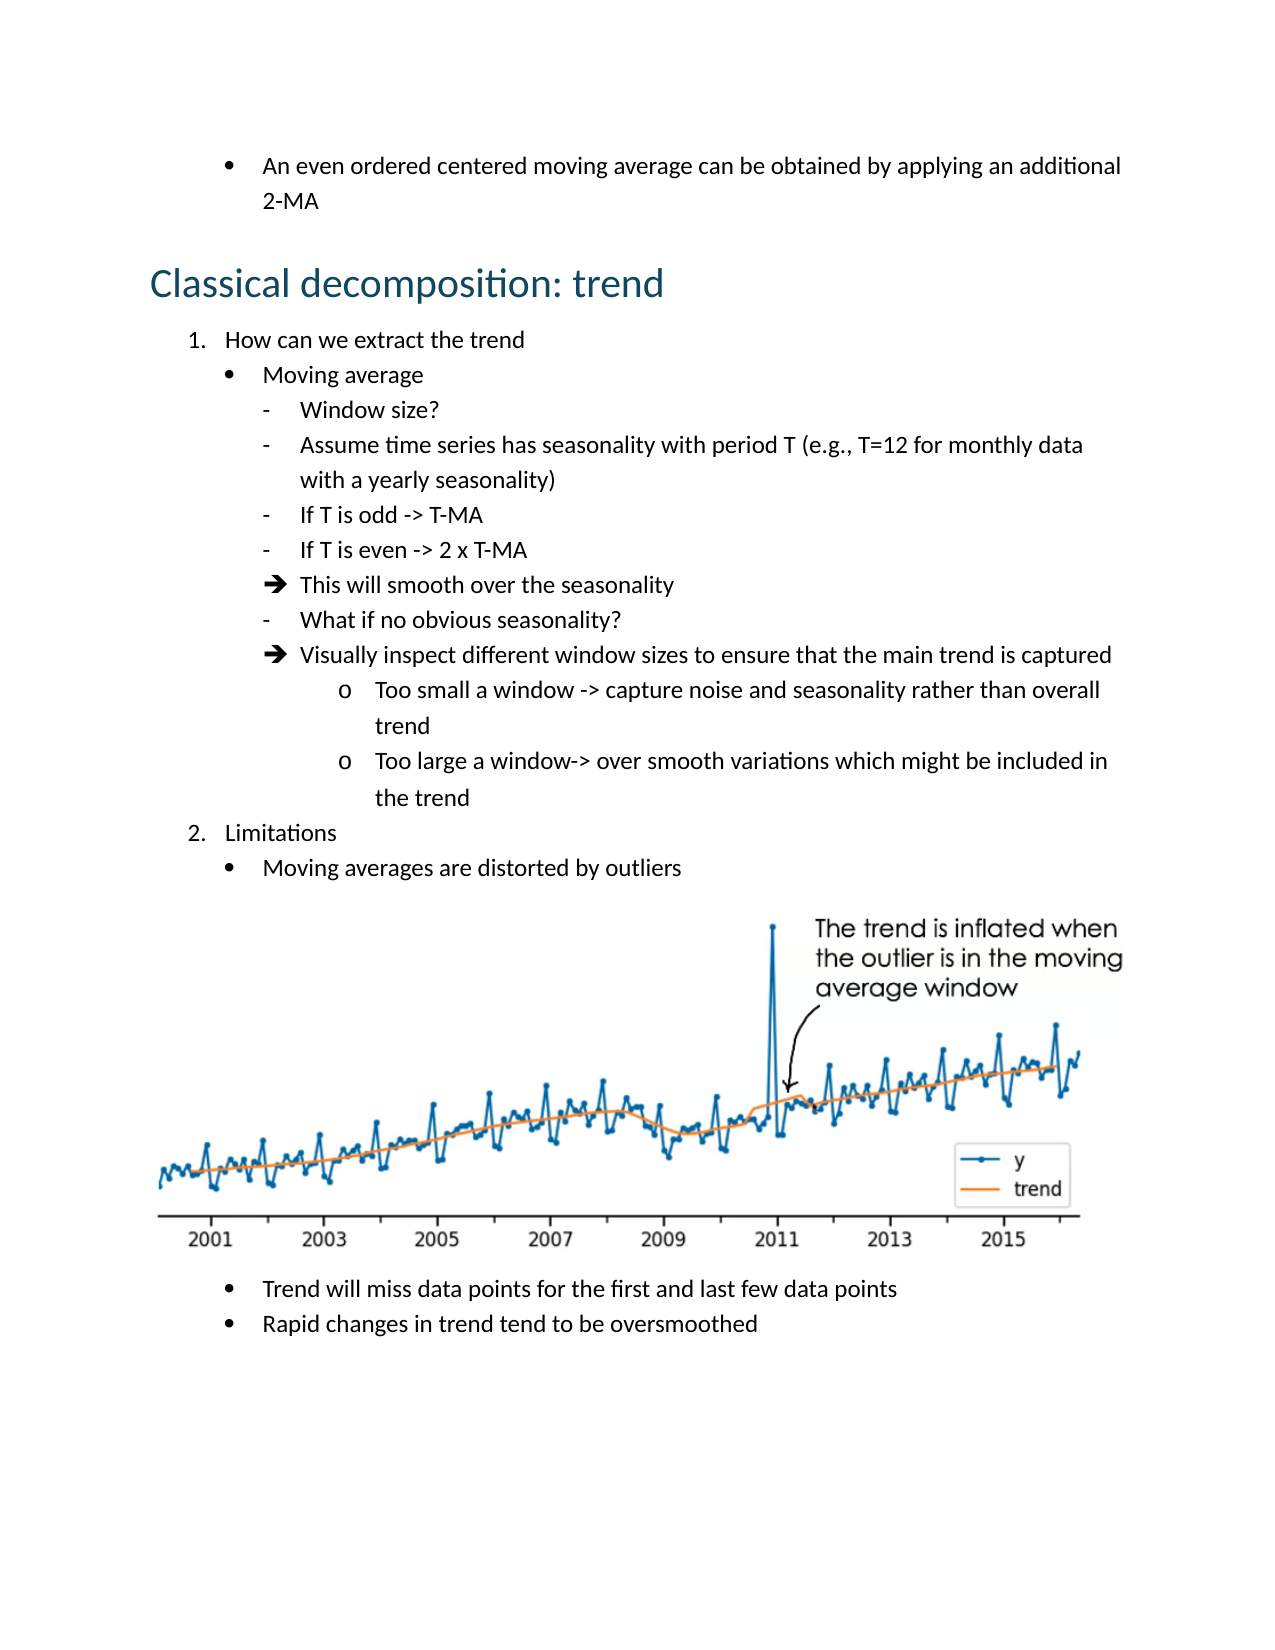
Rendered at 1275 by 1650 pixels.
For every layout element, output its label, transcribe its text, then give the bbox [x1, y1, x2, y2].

list Assume time series has seasonality with period T (e.g., T=12 for monthly data with a yearly seasonality) [262, 429, 1125, 495]
list If T is even -> 2 x T-MA [262, 534, 1125, 565]
list Moving averages are distorted by outliers [225, 852, 1125, 882]
picture [150, 903, 1125, 1252]
list Trend will miss data points for the first and last few data points [225, 1273, 1125, 1303]
list If T is odd -> T-MA [262, 499, 1125, 530]
list An even ordered centered moving average can be obtained by applying an additional 2-MA [225, 150, 1125, 216]
list What if no obvious seasonality? [262, 604, 1125, 635]
list Moving average [225, 359, 1125, 390]
list Visually inspect different window sizes to ensure that the main trend is captured [262, 639, 1125, 670]
list This will smooth over the seasonality [262, 569, 1125, 600]
list Too large a window-> over smooth variations which might be included in the trend [337, 746, 1125, 812]
list Window size? [262, 394, 1125, 425]
list How can we extract the trend [187, 324, 1125, 355]
subtitle Classical decomposition: trend [150, 257, 1125, 308]
list Limitations [187, 817, 1125, 847]
list Rapid changes in trend tend to be oversmoothed [225, 1308, 1125, 1338]
list Too small a window -> capture noise and seasonality rather than overall trend [337, 674, 1125, 741]
